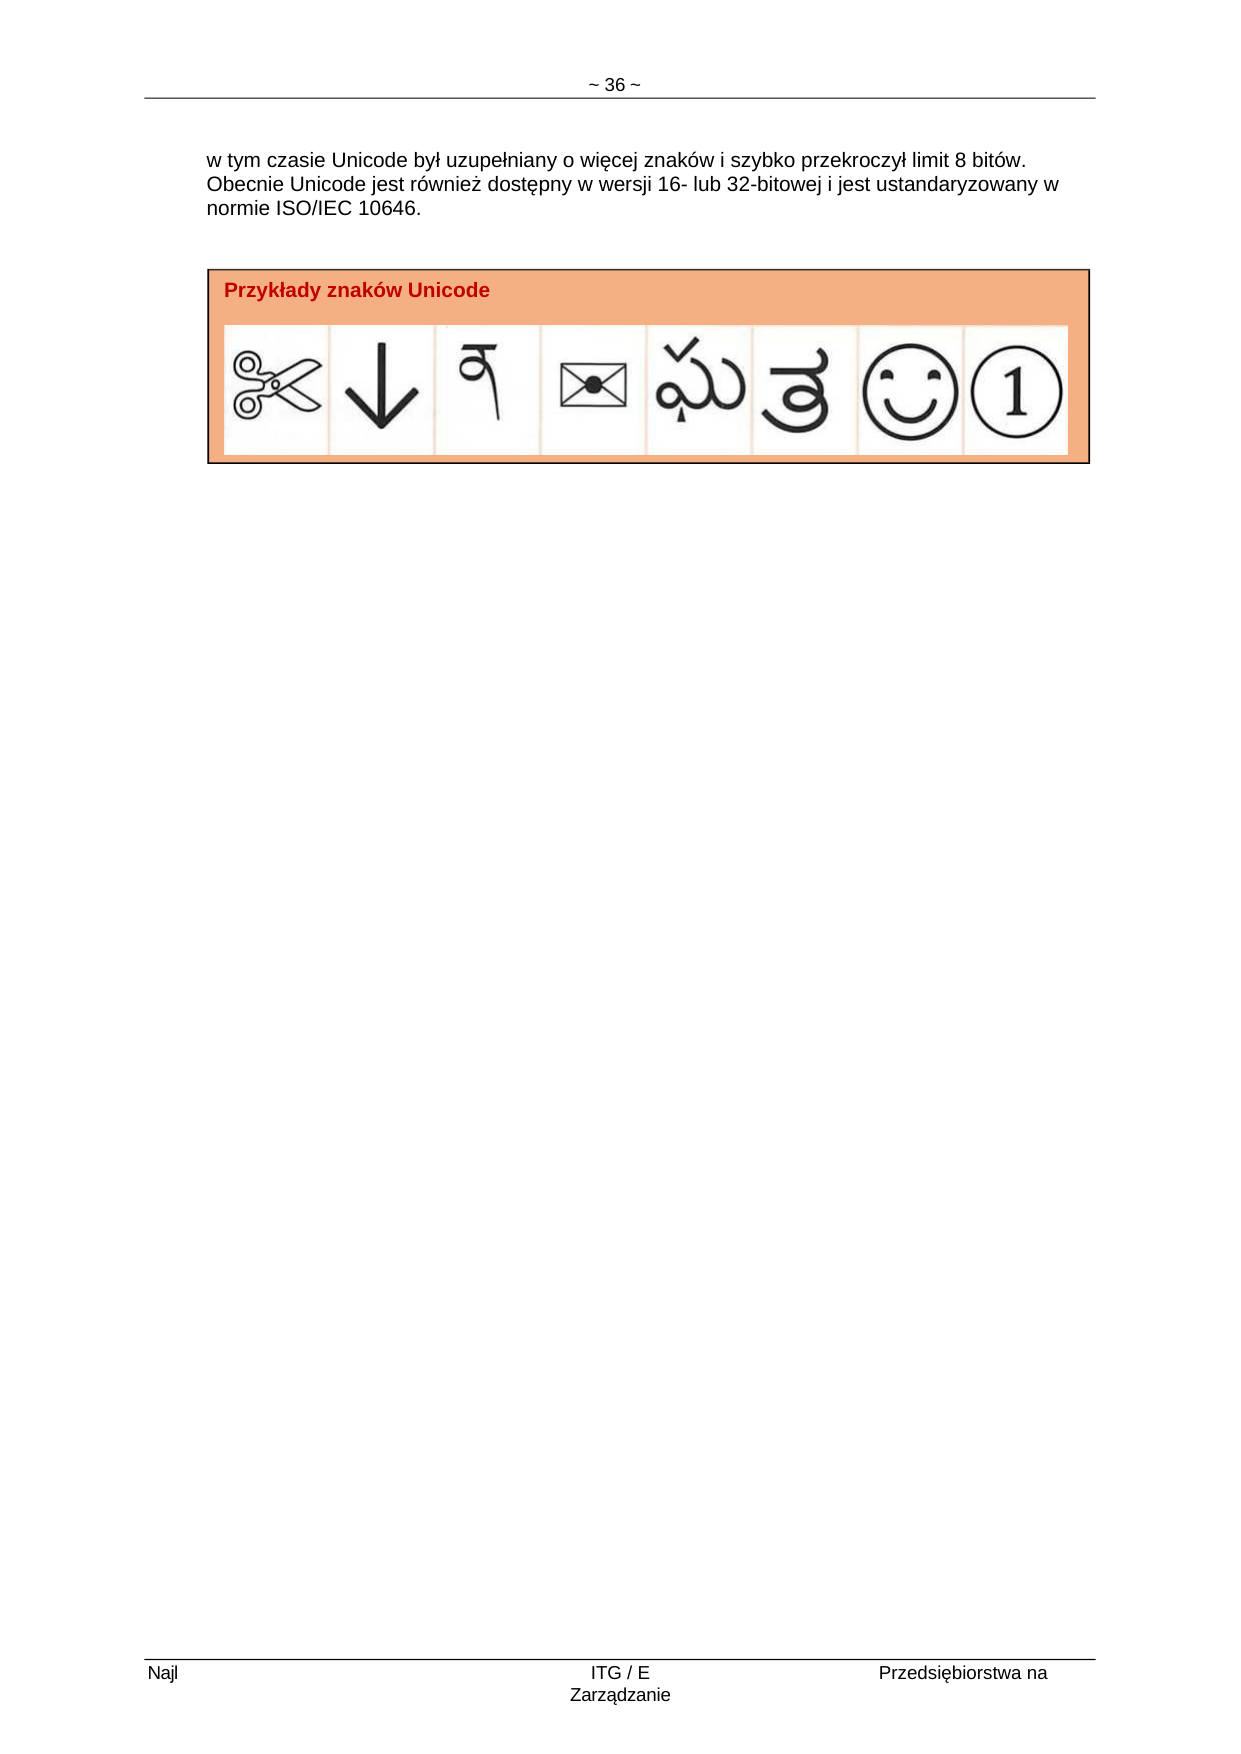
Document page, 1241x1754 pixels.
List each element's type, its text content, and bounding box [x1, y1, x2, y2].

picture [224, 325, 1068, 455]
text w tym czasie Unicode był uzupełniany o więcej znaków i szybko przekroczył limit 8 bitów. Obecnie Unicode jest również dostępny w wersji 16- lub 32-bitowej i jest ustandaryzowany w normie ISO/IEC 10646. [206, 147, 1082, 219]
